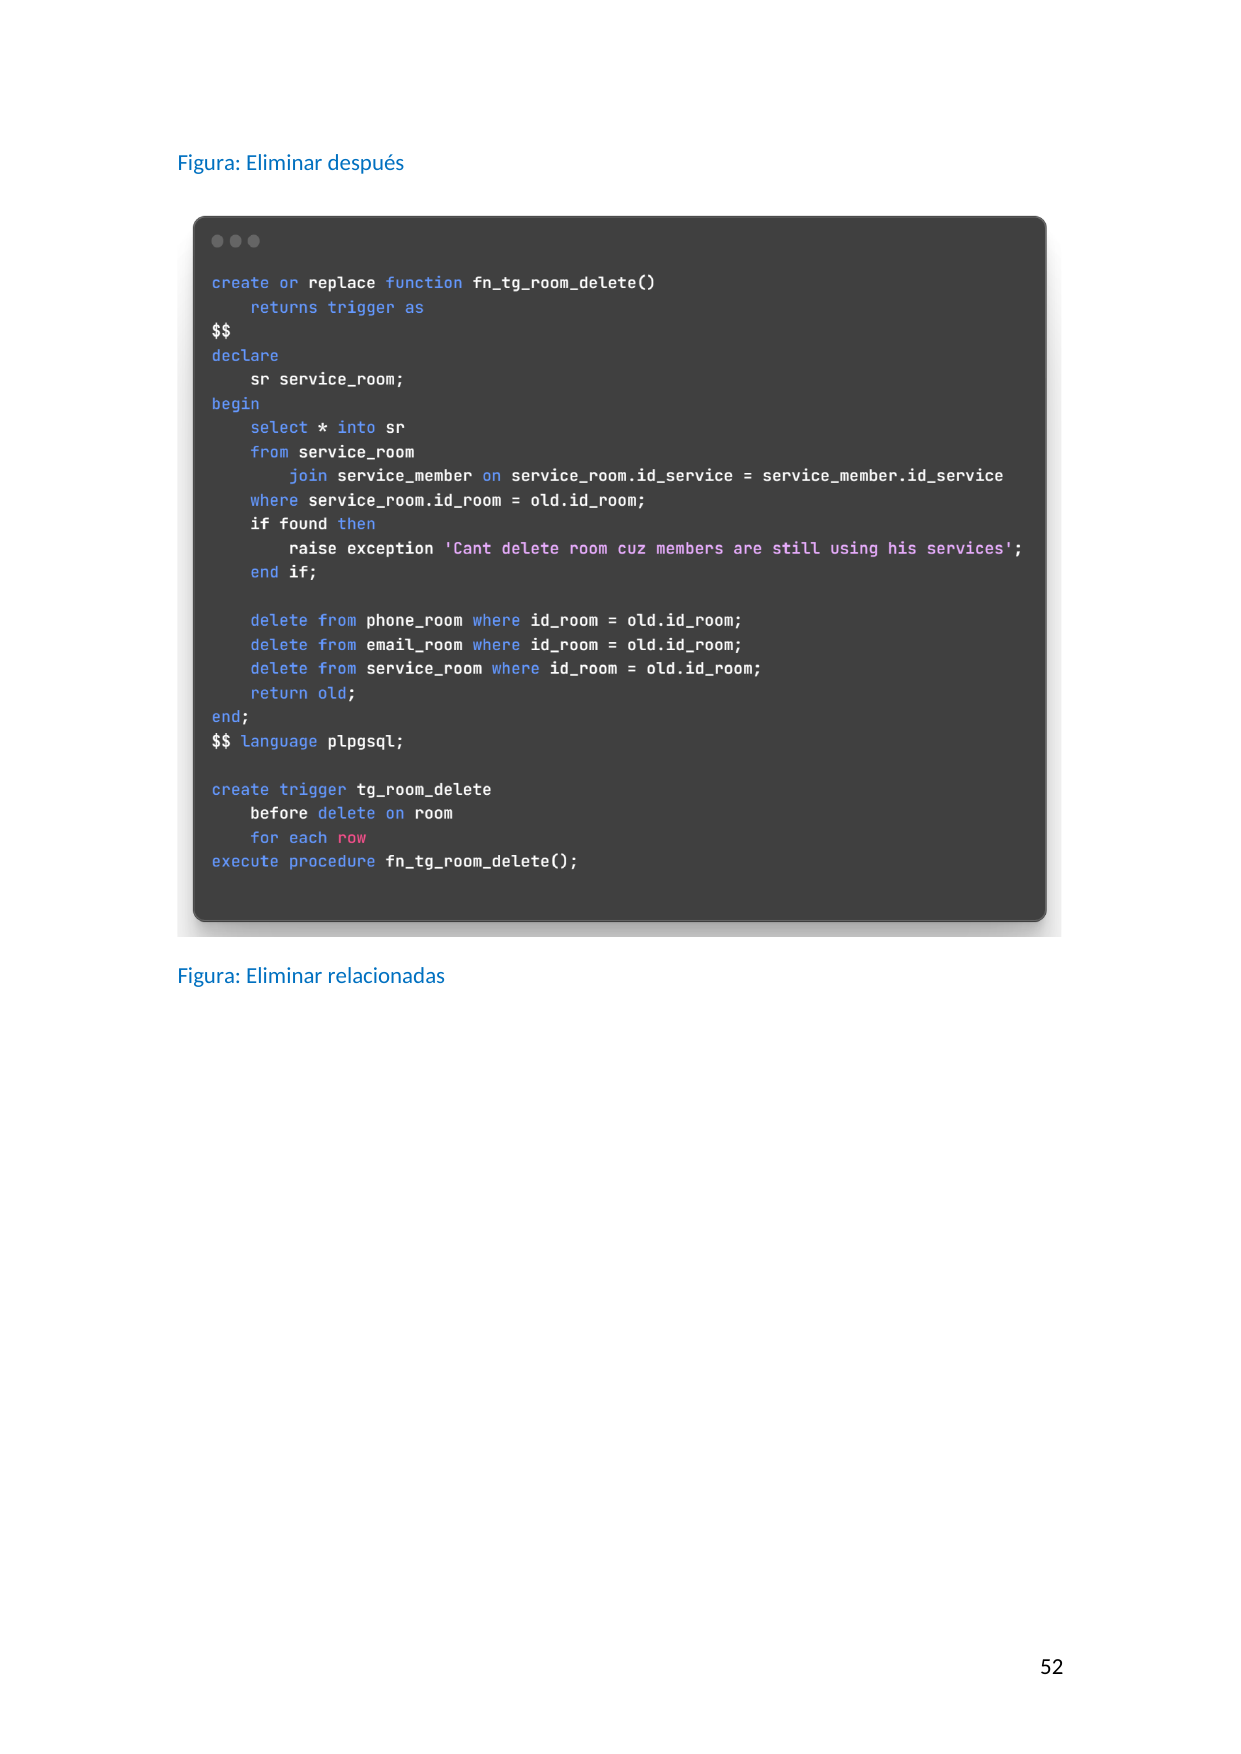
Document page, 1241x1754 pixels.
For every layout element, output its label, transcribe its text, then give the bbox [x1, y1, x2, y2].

text Figura: Eliminar después [177, 148, 1063, 176]
text Figura: Eliminar relacionadas [177, 962, 1063, 989]
picture [177, 200, 1062, 937]
